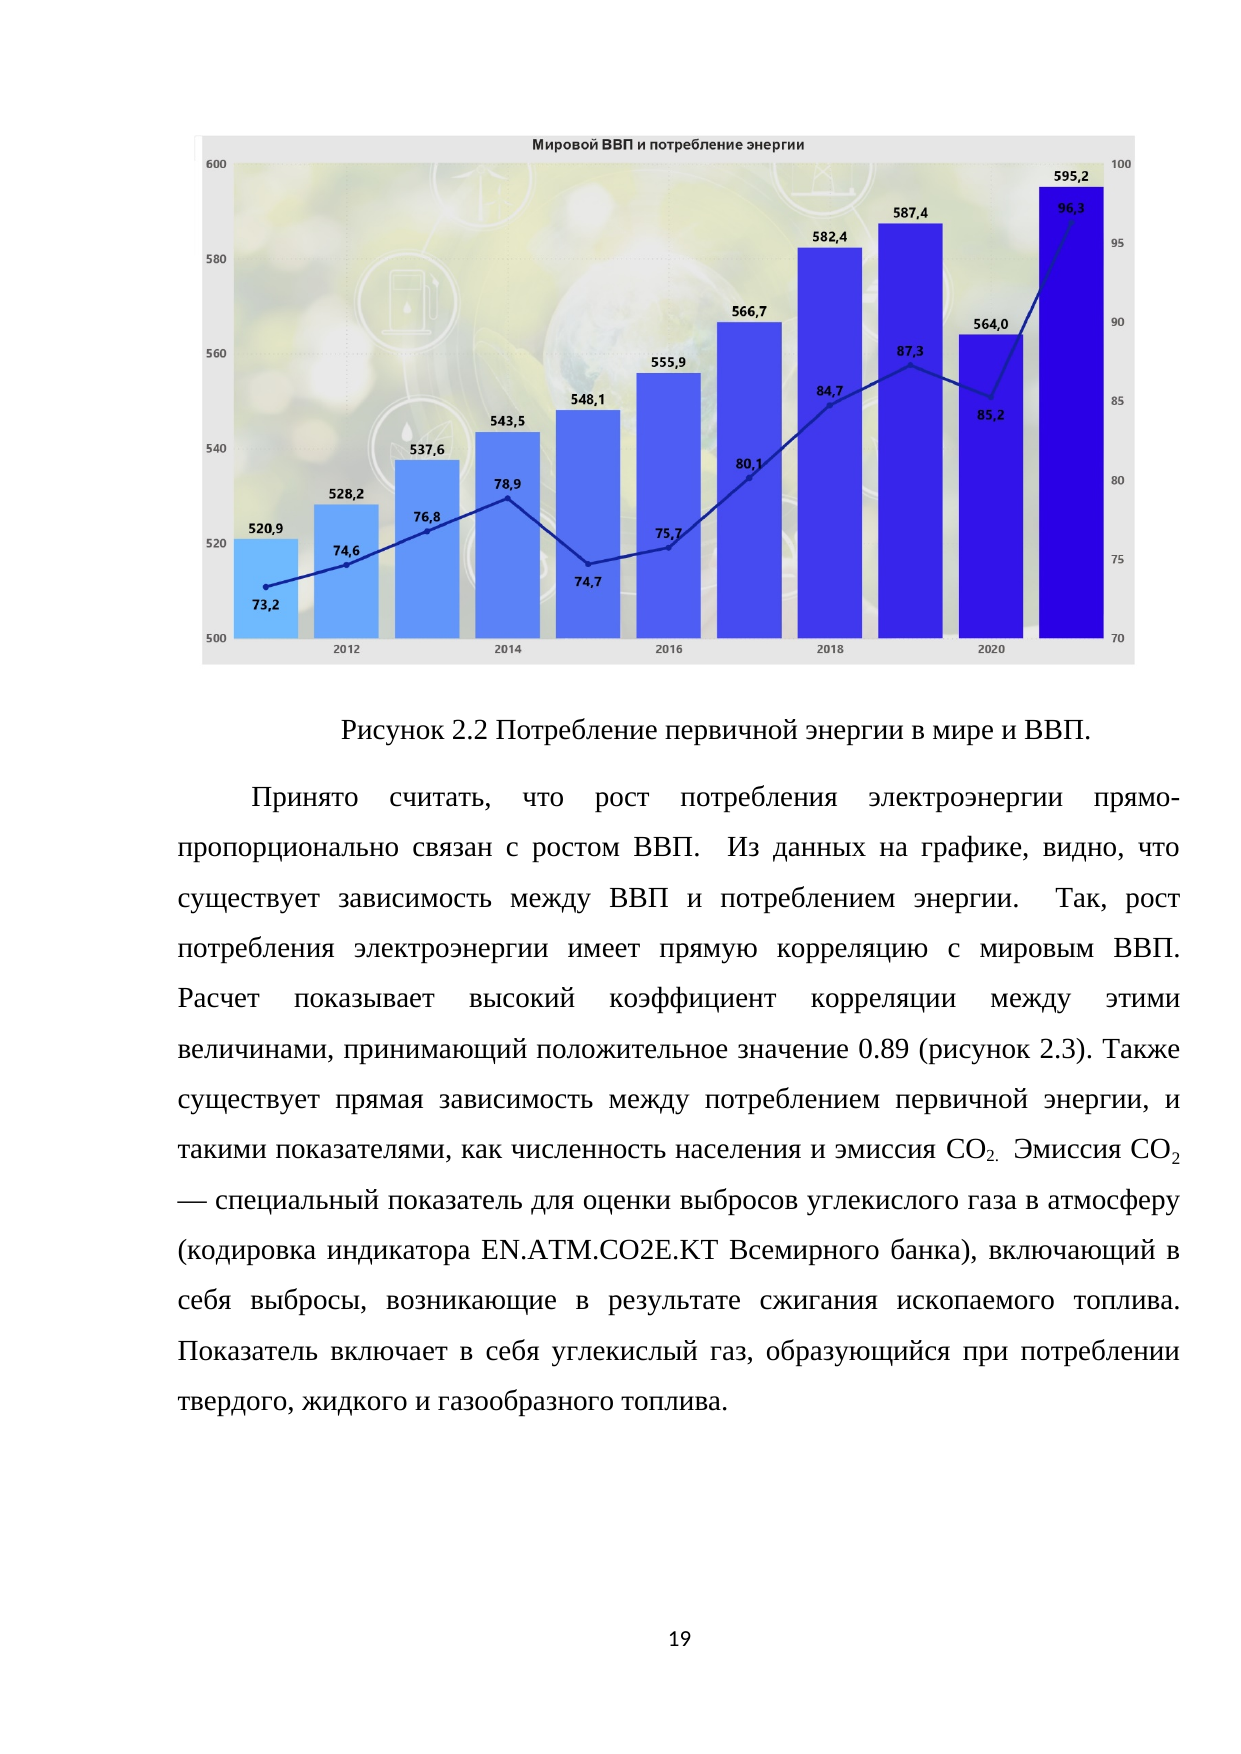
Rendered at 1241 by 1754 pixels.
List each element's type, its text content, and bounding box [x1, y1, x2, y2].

text Рисунок 2.2 Потребление первичной энергии в мире и ВВП. [177, 712, 1181, 746]
text Принято считать, что рост потребления электроэнергии прямо-пропорционально связан с ростом ВВП. Из данных на графике, видно, что существует зависимость между ВВП и потреблением энергии. Так, рост потребления электроэнергии имеет прямую корреляцию с мировым ВВП. Расчет показывает высокий коэффициент корреляции между этими величинами, принимающий положительное значение 0.89 (рисунок 2.3). Также существует прямая зависимость между потреблением первичной энергии, и такими показателями, как численность населения и эмиссия CO2. Эмиссия CO₂ — специальный показатель для оценки выбросов углекислого газа в атмосферу (кодировка индикатора EN.ATM.CO2E.KT Всемирного банка), включающий в себя выбросы, возникающие в результате сжигания ископаемого топлива. Показатель включает в себя углекислый газ, образующийся при потреблении твердого, жидкого и газообразного топлива. [177, 779, 1181, 1417]
picture [177, 118, 1152, 682]
